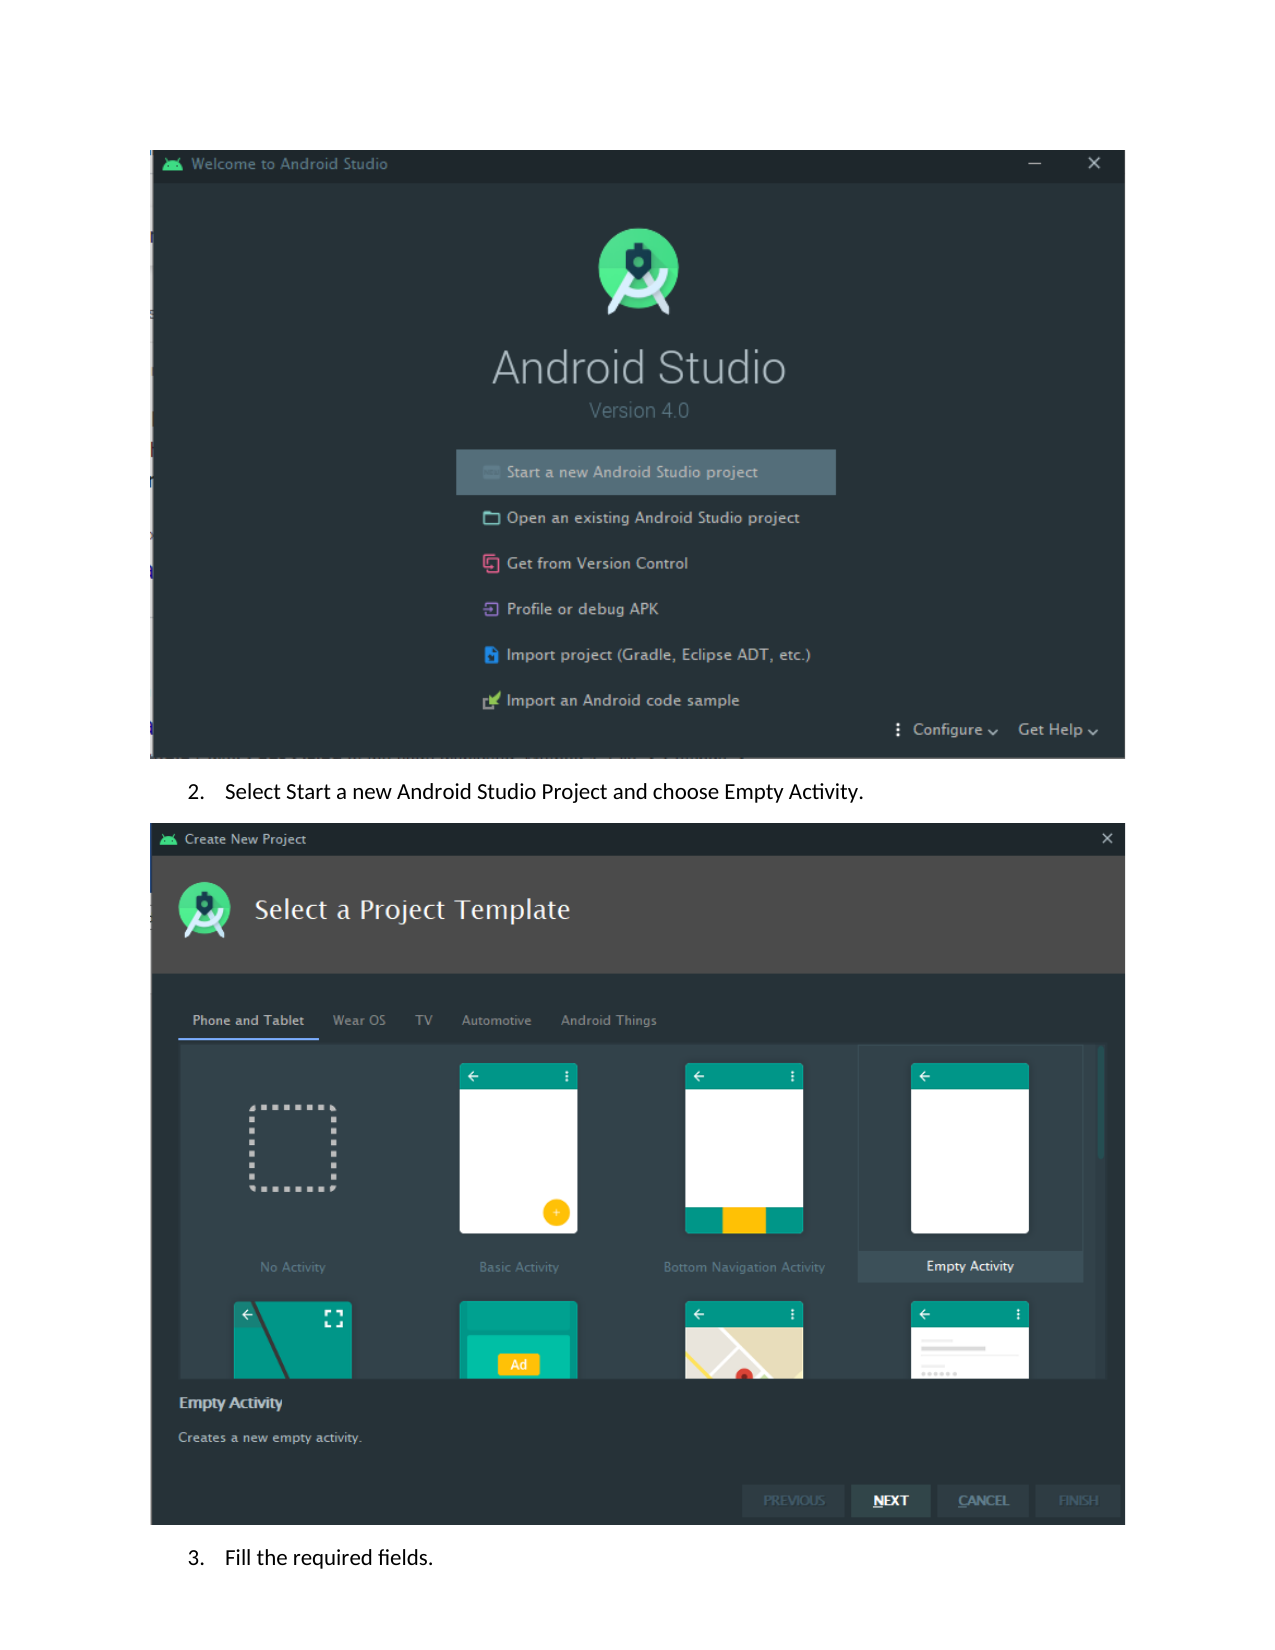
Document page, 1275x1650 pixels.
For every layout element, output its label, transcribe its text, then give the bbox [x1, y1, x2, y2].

list Fill the required fields. [187, 1543, 1125, 1571]
picture [150, 150, 1125, 759]
picture [150, 823, 1125, 1525]
list Select Start a new Android Studio Project and choose Empty Activity. [187, 777, 1125, 805]
